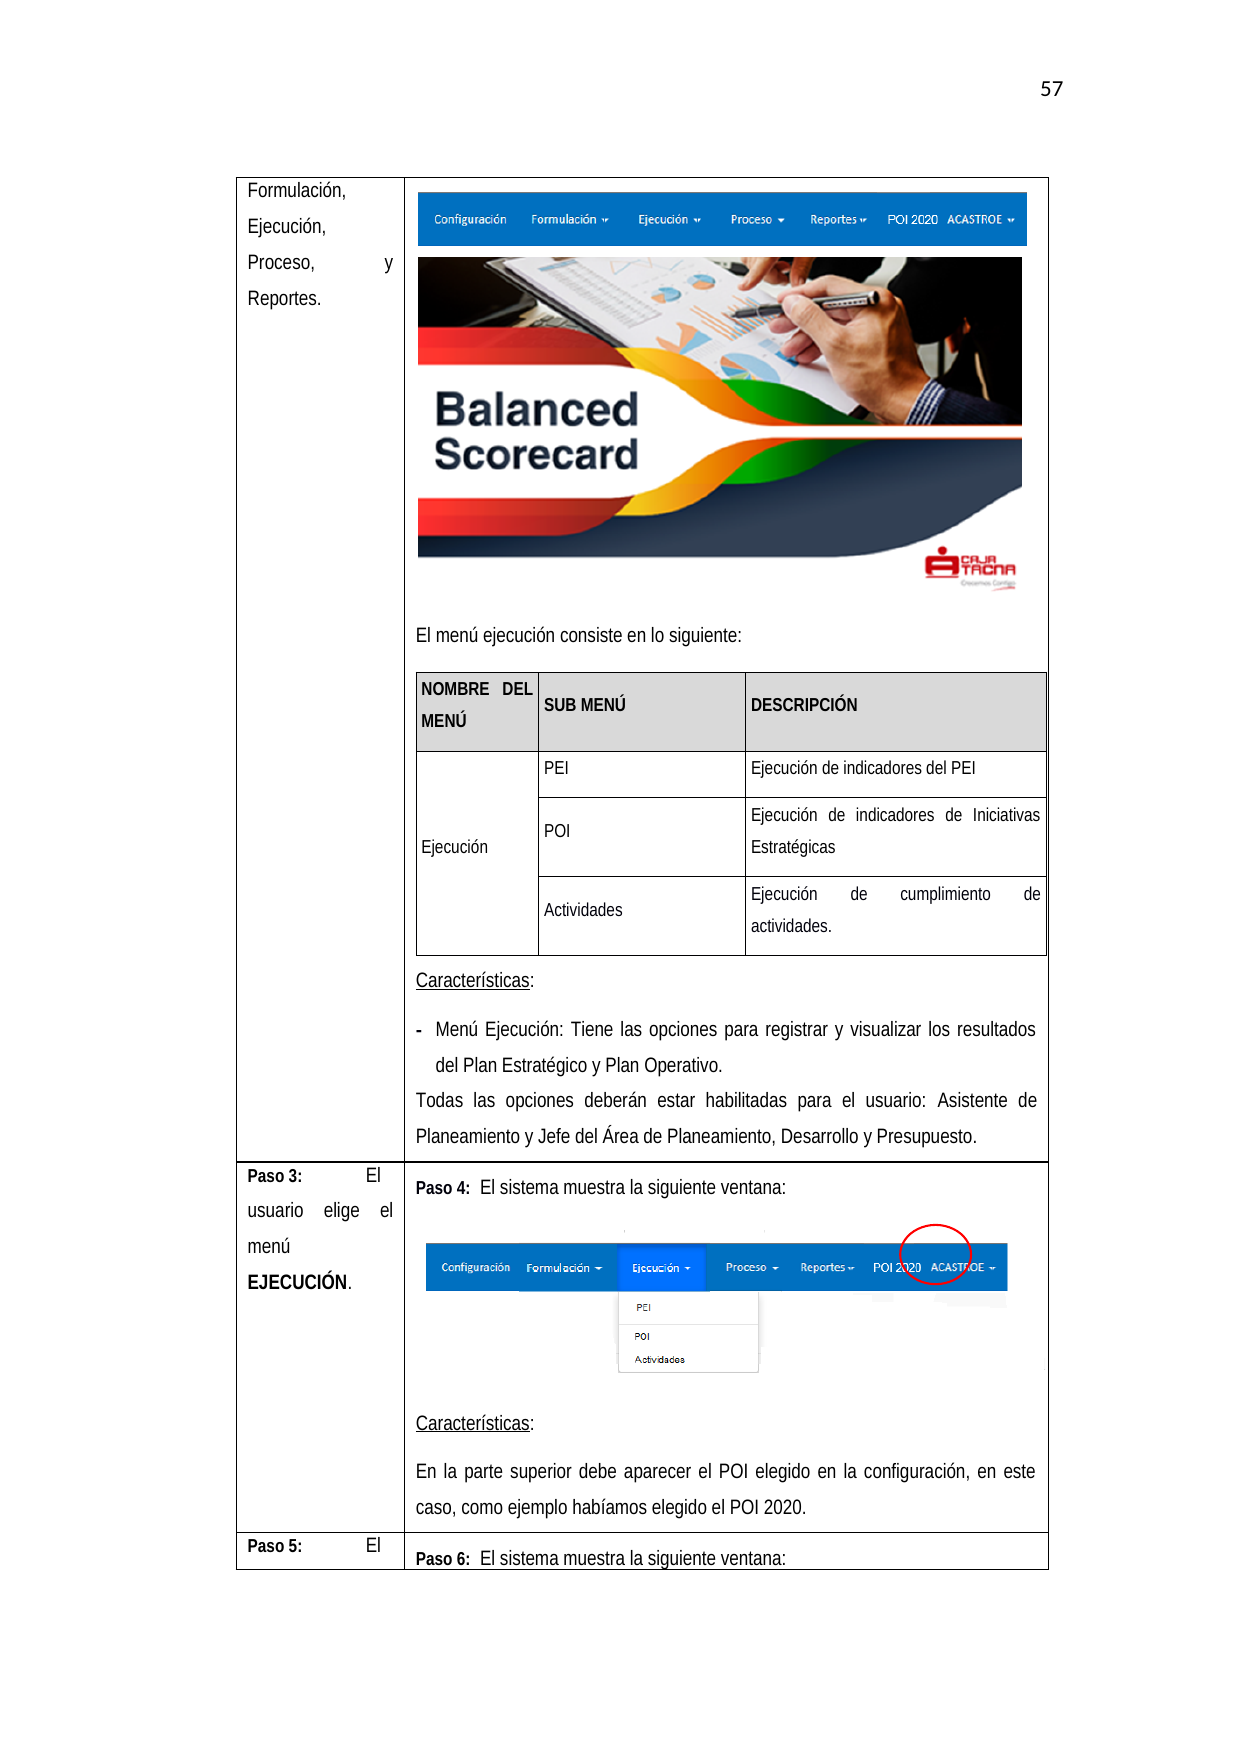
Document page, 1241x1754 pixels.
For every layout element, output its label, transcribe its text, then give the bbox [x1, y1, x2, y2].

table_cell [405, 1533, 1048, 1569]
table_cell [405, 178, 1048, 1161]
picture [415, 1223, 1046, 1385]
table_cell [237, 178, 404, 1161]
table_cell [237, 1533, 404, 1569]
picture [902, 1226, 969, 1283]
picture [415, 190, 1028, 598]
table_cell El sistema muestra la siguiente ventana: Características: En la parte superior debe aparecer el POI elegido en la configuración, en este caso, como ejemplo habíamos elegido el POI 2020. [405, 1163, 1048, 1532]
table_cell El usuario elige el menú EJECUCIÓN. [237, 1163, 404, 1532]
